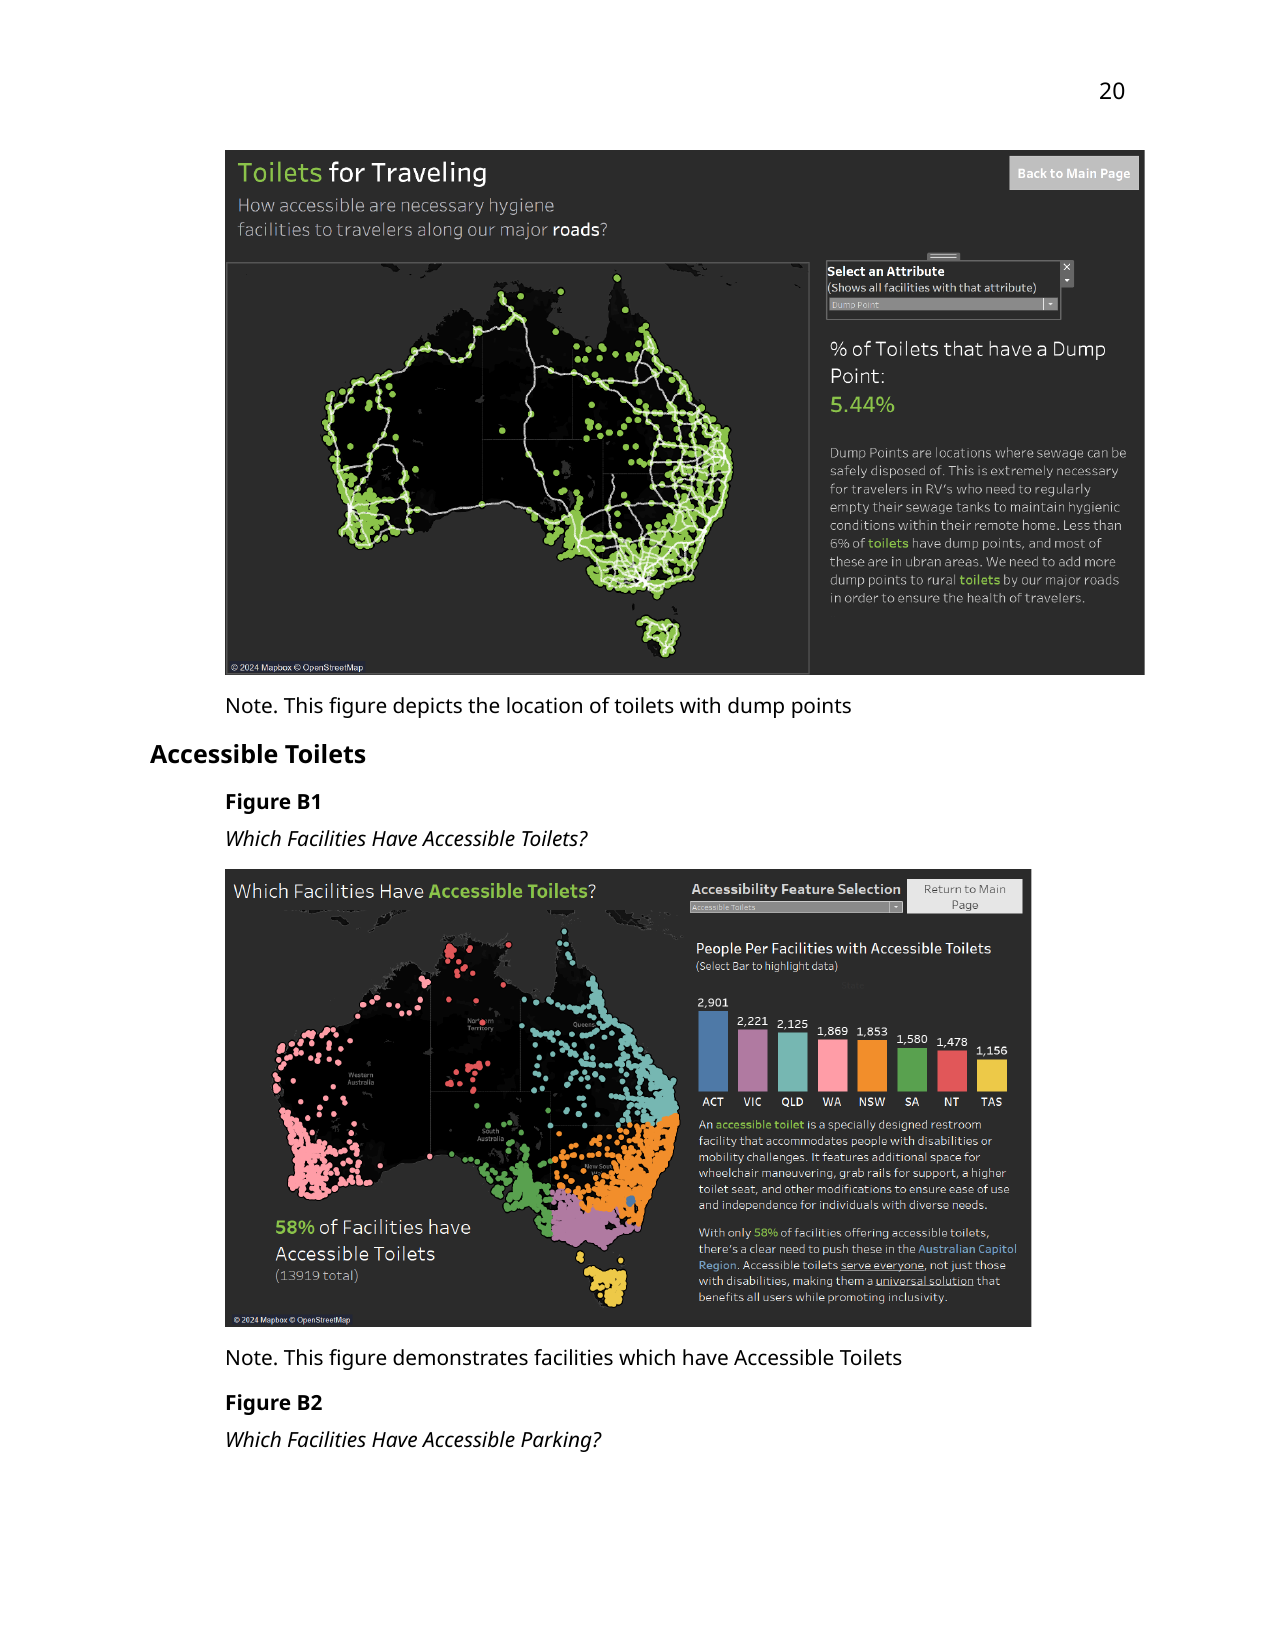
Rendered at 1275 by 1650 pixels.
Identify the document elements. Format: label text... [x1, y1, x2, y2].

picture [225, 150, 1145, 675]
text Which Facilities Have Accessible Parking? [150, 1425, 1125, 1453]
picture [225, 869, 1032, 1327]
text Note. This figure demonstrates facilities which have Accessible Toilets [150, 1343, 1125, 1371]
subtitle Figure B2 [150, 1388, 1125, 1417]
subtitle Figure B1 [150, 787, 1125, 816]
subtitle Accessible Toilets [150, 737, 1125, 771]
text Note. This figure depicts the location of toilets with dump points [150, 692, 1125, 720]
text Which Facilities Have Accessible Toilets? [150, 824, 1125, 853]
